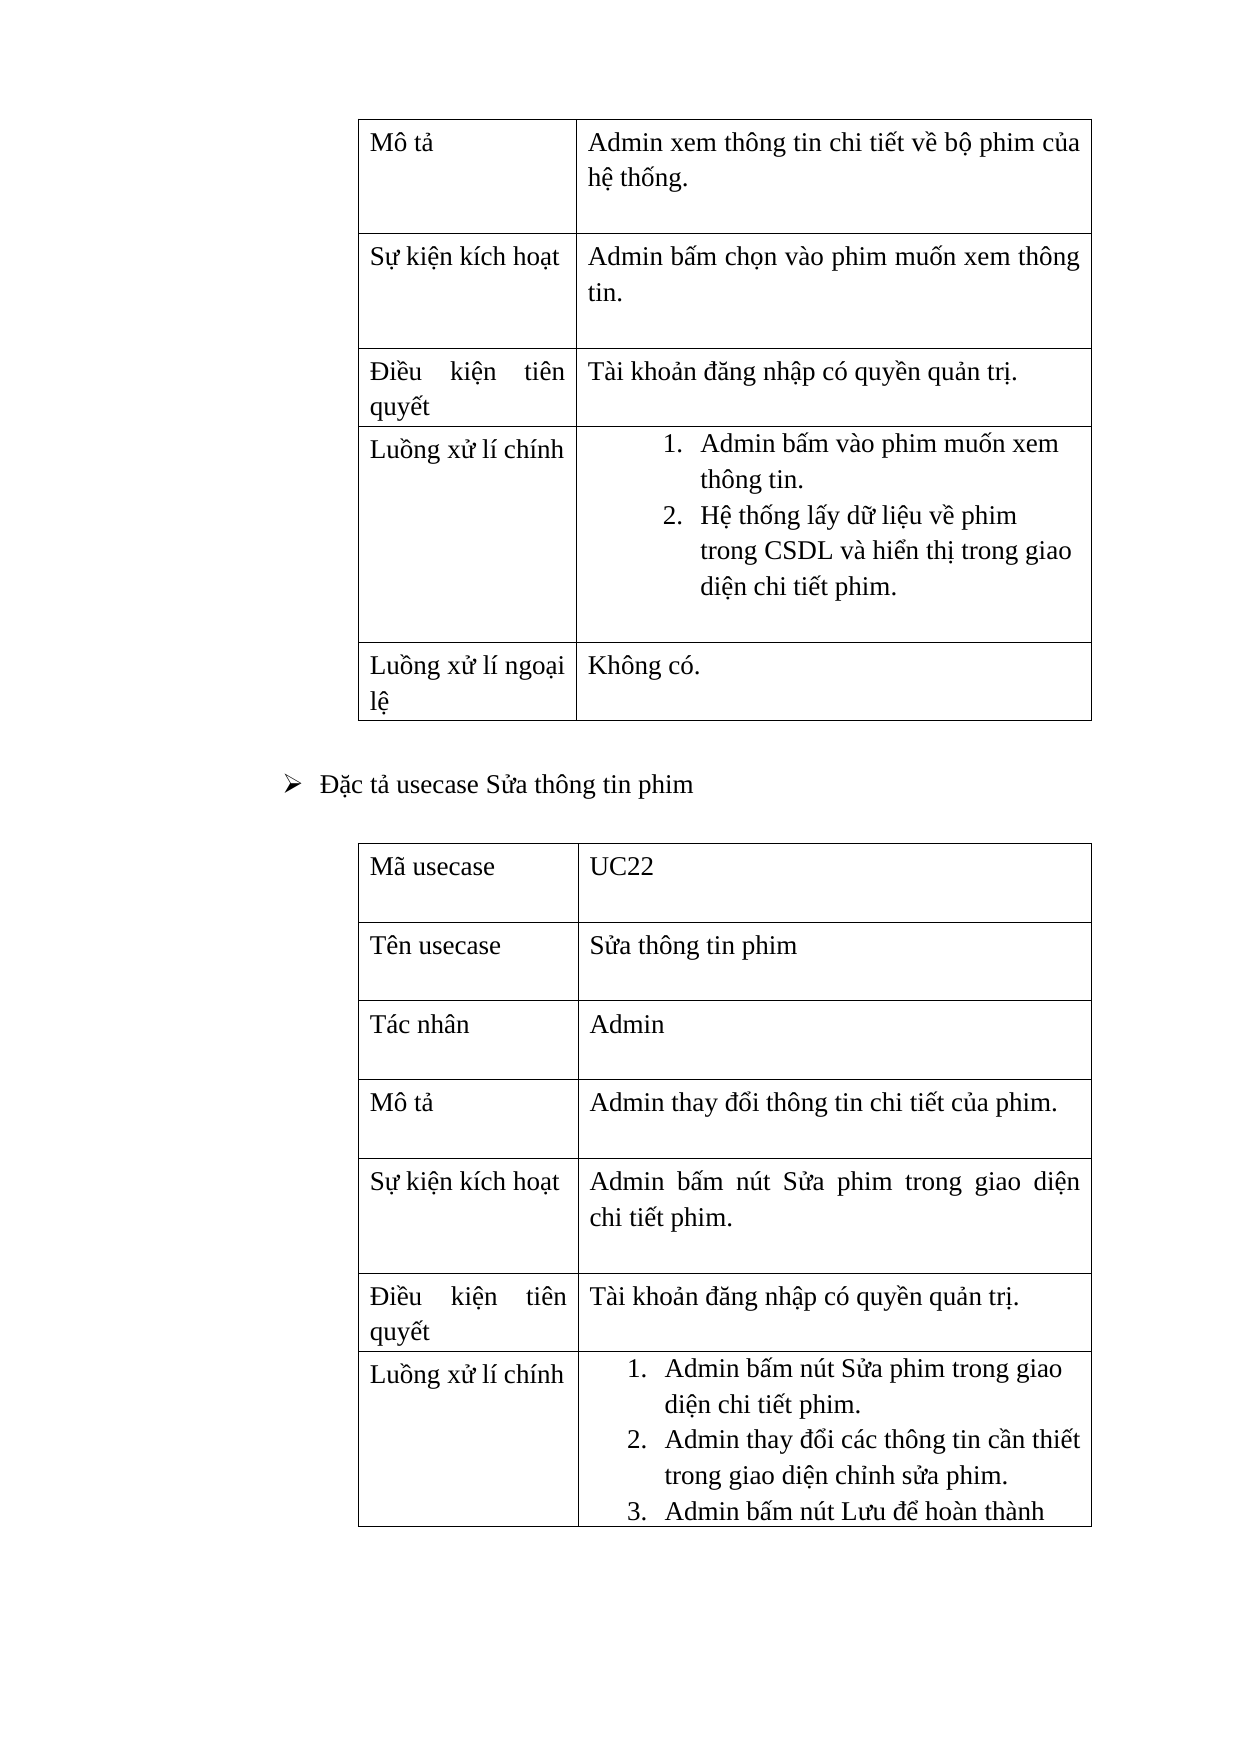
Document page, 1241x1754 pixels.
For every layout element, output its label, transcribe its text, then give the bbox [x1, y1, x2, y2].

table_cell Mô tả [359, 120, 576, 233]
table_cell Admin xem thông tin chi tiết về bộ phim của hệ thống. [577, 120, 1091, 233]
table_cell Tài khoản đăng nhập có quyền quản trị. [577, 349, 1091, 426]
table_cell Admin bấm chọn vào phim muốn xem thông tin. [577, 234, 1091, 347]
table_cell Luồng xử lí ngoại lệ [359, 643, 576, 720]
table_cell Mô tả [359, 1080, 578, 1158]
table_cell Admin [579, 1001, 1091, 1079]
table_cell Sự kiện kích hoạt [359, 1159, 578, 1272]
list Đặc tả usecase Sửa thông tin phim [282, 768, 1093, 799]
table_cell Tài khoản đăng nhập có quyền quản trị. [579, 1274, 1091, 1351]
table_cell Không có. [577, 643, 1091, 720]
table_cell Luồng xử lí chính [359, 1352, 578, 1526]
table_cell Sửa thông tin phim [579, 923, 1091, 1000]
table_cell Tên usecase [359, 923, 578, 1000]
table_cell Admin bấm nút Sửa phim trong giao diện chi tiết phim. [579, 1159, 1091, 1272]
table_cell Sự kiện kích hoạt [359, 234, 576, 347]
table_cell Admin bấm vào phim muốn xem thông tin. Hệ thống lấy dữ liệu về phim trong CSDL và hiển thị trong giao diện chi tiết phim. [577, 427, 1091, 642]
table_header UC22 [579, 844, 1091, 922]
table_cell Admin thay đổi thông tin chi tiết của phim. [579, 1080, 1091, 1158]
table_cell Luồng xử lí chính [359, 427, 576, 642]
table_cell Tác nhân [359, 1001, 578, 1079]
table_header Mã usecase [359, 844, 578, 922]
table_cell Điều kiện tiên quyết [359, 1274, 578, 1351]
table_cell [579, 1352, 1091, 1526]
table_cell Điều kiện tiên quyết [359, 349, 576, 426]
